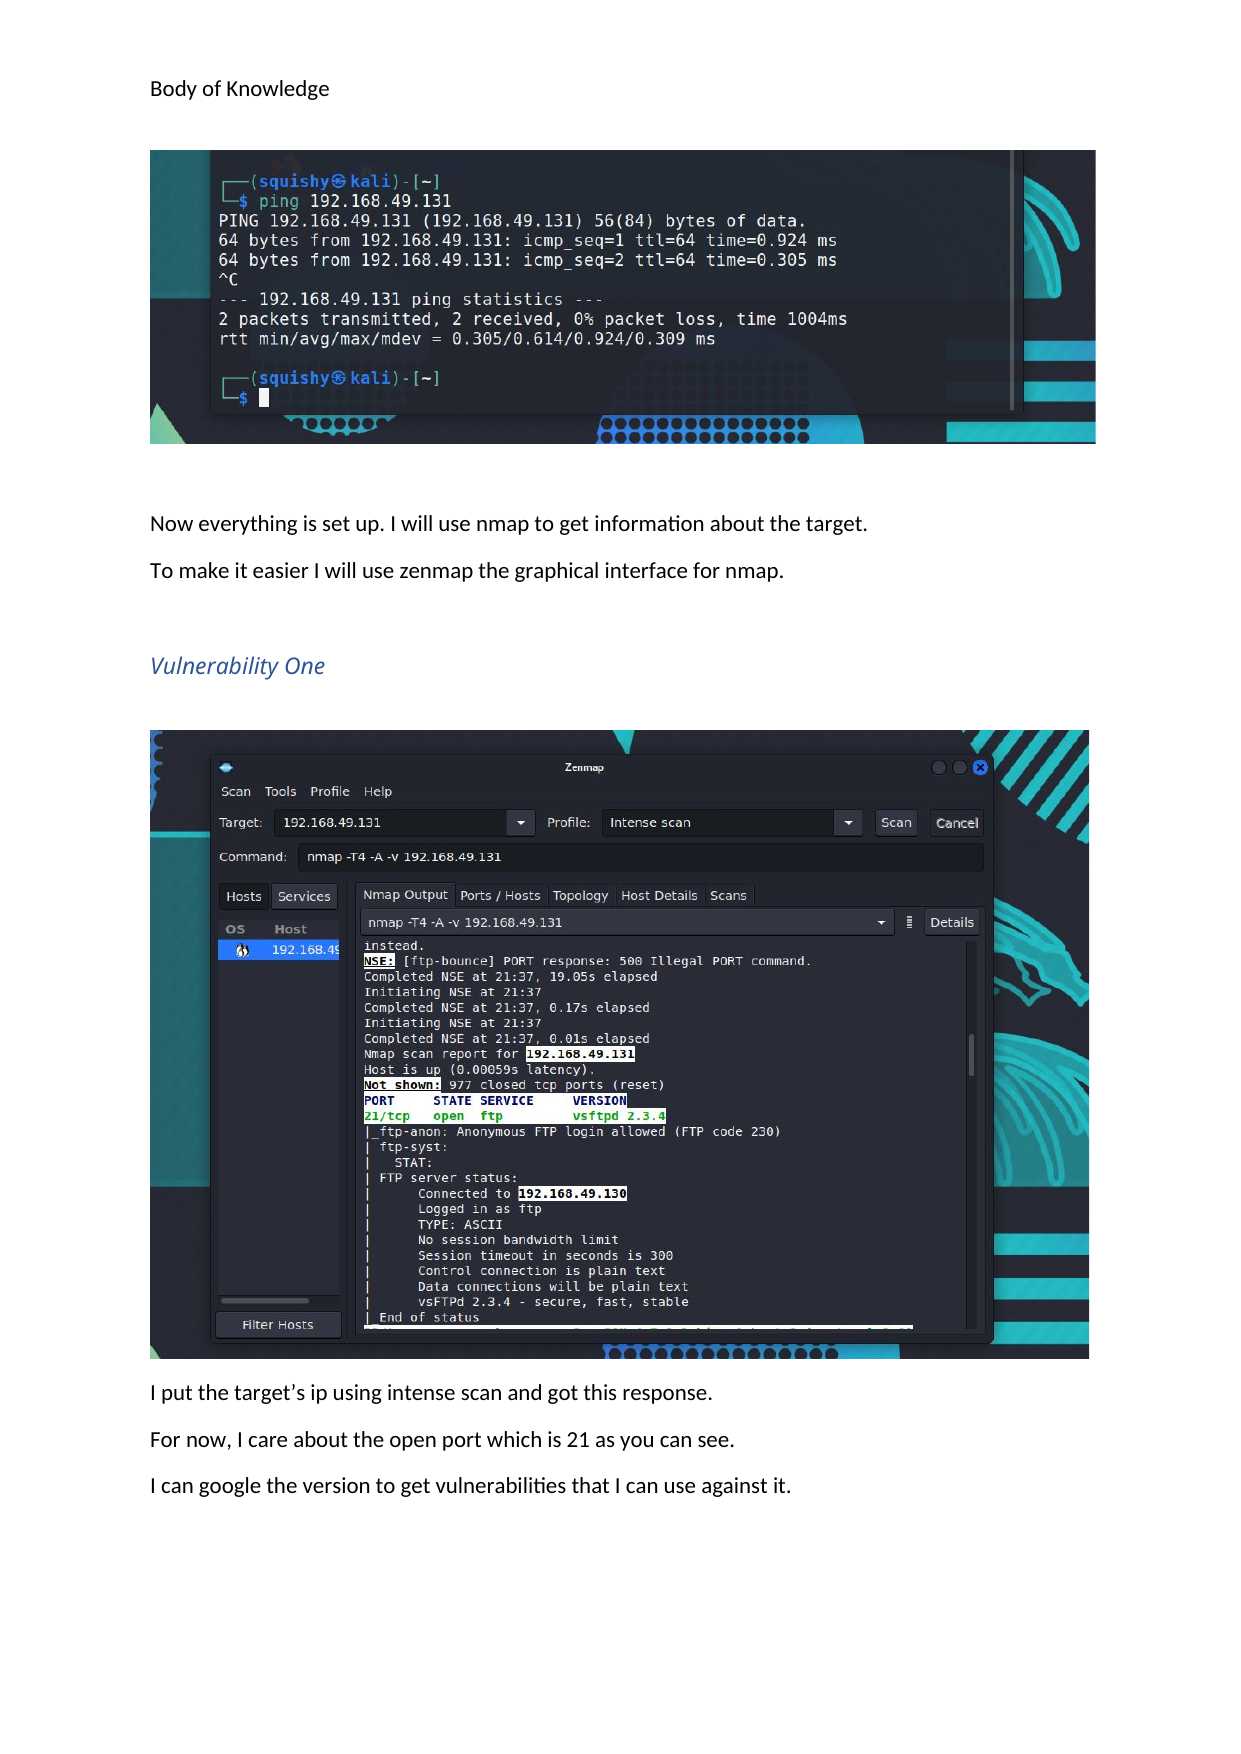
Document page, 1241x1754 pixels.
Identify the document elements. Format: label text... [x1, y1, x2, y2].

subtitle Vulnerability One [150, 650, 1090, 681]
text To make it easier I will use zenmap the graphical interface for nmap. [150, 556, 1090, 584]
picture [150, 730, 1090, 1359]
picture [150, 150, 1096, 444]
text I can google the version to get vulnerabilities that I can use against it. [150, 1472, 1090, 1500]
text For now, I care about the open port which is 21 as you can see. [150, 1425, 1090, 1453]
text Now everything is set up. I will use nmap to get information about the target. [150, 509, 1090, 537]
text I put the target’s ip using intense scan and got this response. [150, 1378, 1090, 1406]
